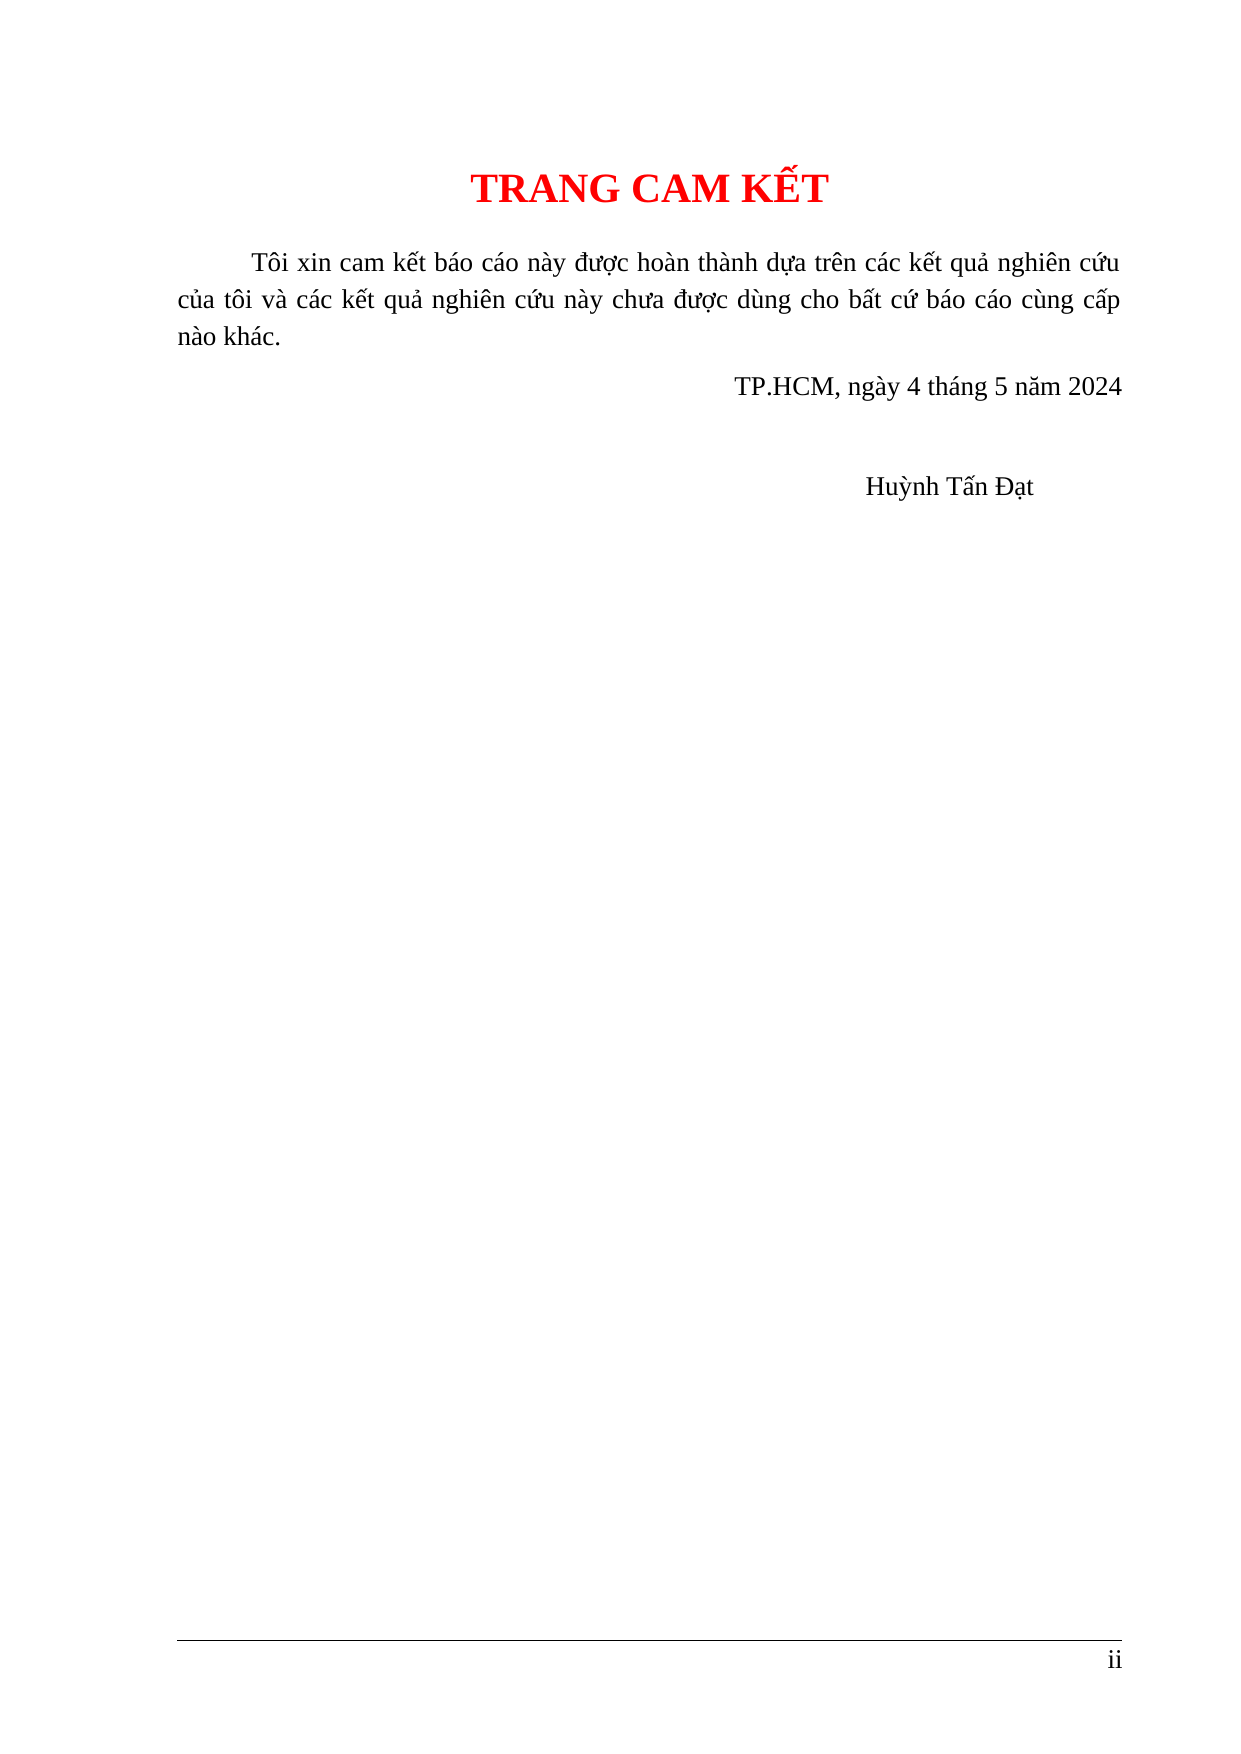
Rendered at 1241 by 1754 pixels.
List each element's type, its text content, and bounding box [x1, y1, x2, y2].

text TP.HCM, ngày 4 tháng 5 năm 2024 [177, 370, 1122, 401]
title TRANG CAM KẾT [177, 163, 1122, 211]
text Huỳnh Tấn Đạt [177, 470, 1122, 501]
text Tôi xin cam kết báo cáo này được hoàn thành dựa trên các kết quả nghiên cứu của tôi và các kết quả nghiên cứu này chưa được dùng cho bất cứ báo cáo cùng cấp nào khác. [177, 246, 1122, 352]
